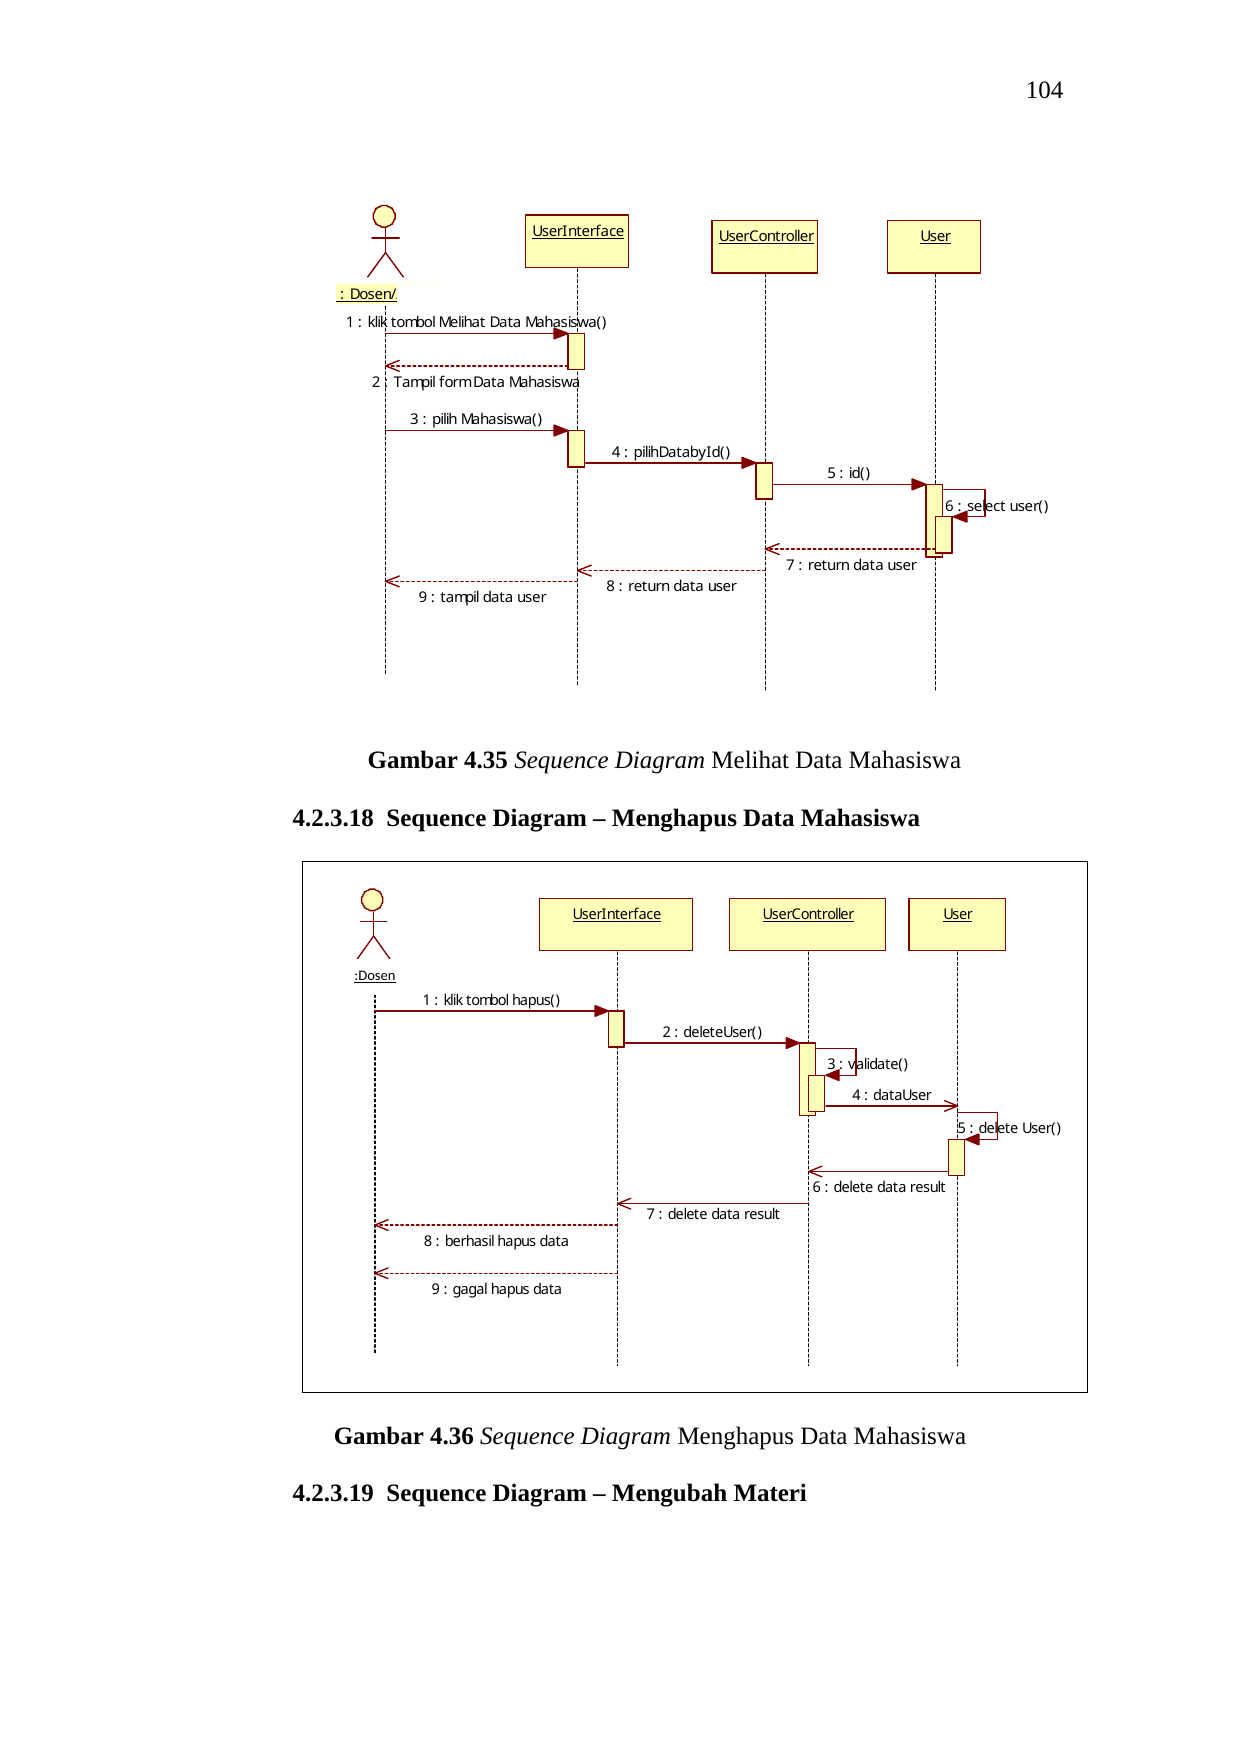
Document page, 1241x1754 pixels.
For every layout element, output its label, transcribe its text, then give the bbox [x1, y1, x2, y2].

list Sequence Diagram – Mengubah Materi [292, 1478, 1063, 1507]
list Sequence Diagram – Menghapus Data Mahasiswa [292, 803, 1063, 832]
text Gambar 4.36 Sequence Diagram Menghapus Data Mahasiswa [236, 1421, 1063, 1450]
list Gambar 4.35 Sequence Diagram Melihat Data Mahasiswa [367, 746, 1063, 774]
